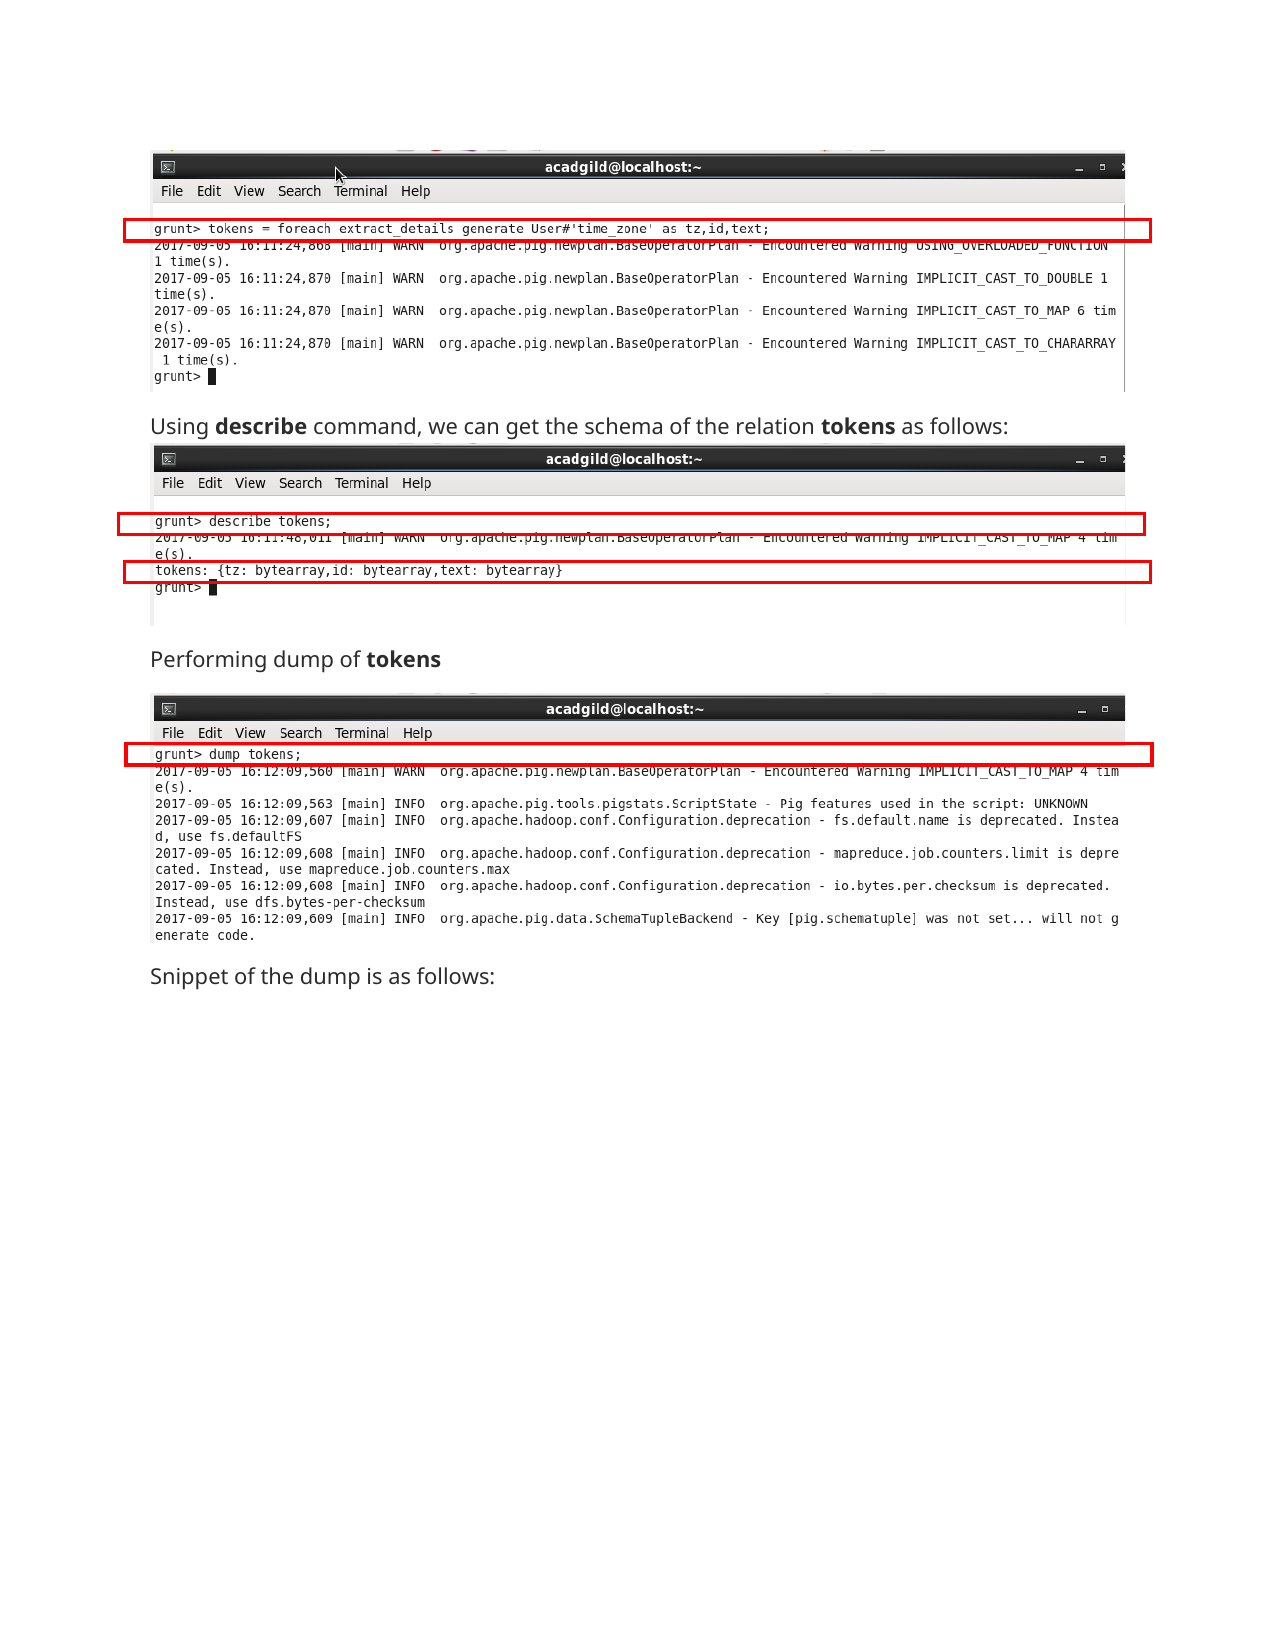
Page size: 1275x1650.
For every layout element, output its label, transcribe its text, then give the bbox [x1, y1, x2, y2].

picture [150, 443, 1125, 512]
picture [150, 221, 1125, 239]
picture [150, 536, 1125, 560]
picture [150, 584, 1125, 626]
text Performing dump of tokens [150, 644, 1125, 674]
picture [150, 693, 1125, 742]
picture [150, 745, 1125, 763]
picture [150, 243, 1125, 392]
picture [150, 150, 1125, 218]
text Using describe command, we can get the schema of the relation tokens as follows: [150, 411, 1125, 441]
text Snippet of the dump is as follows: [150, 961, 1125, 991]
picture [150, 767, 1125, 943]
picture [150, 515, 1125, 533]
picture [150, 563, 1125, 581]
